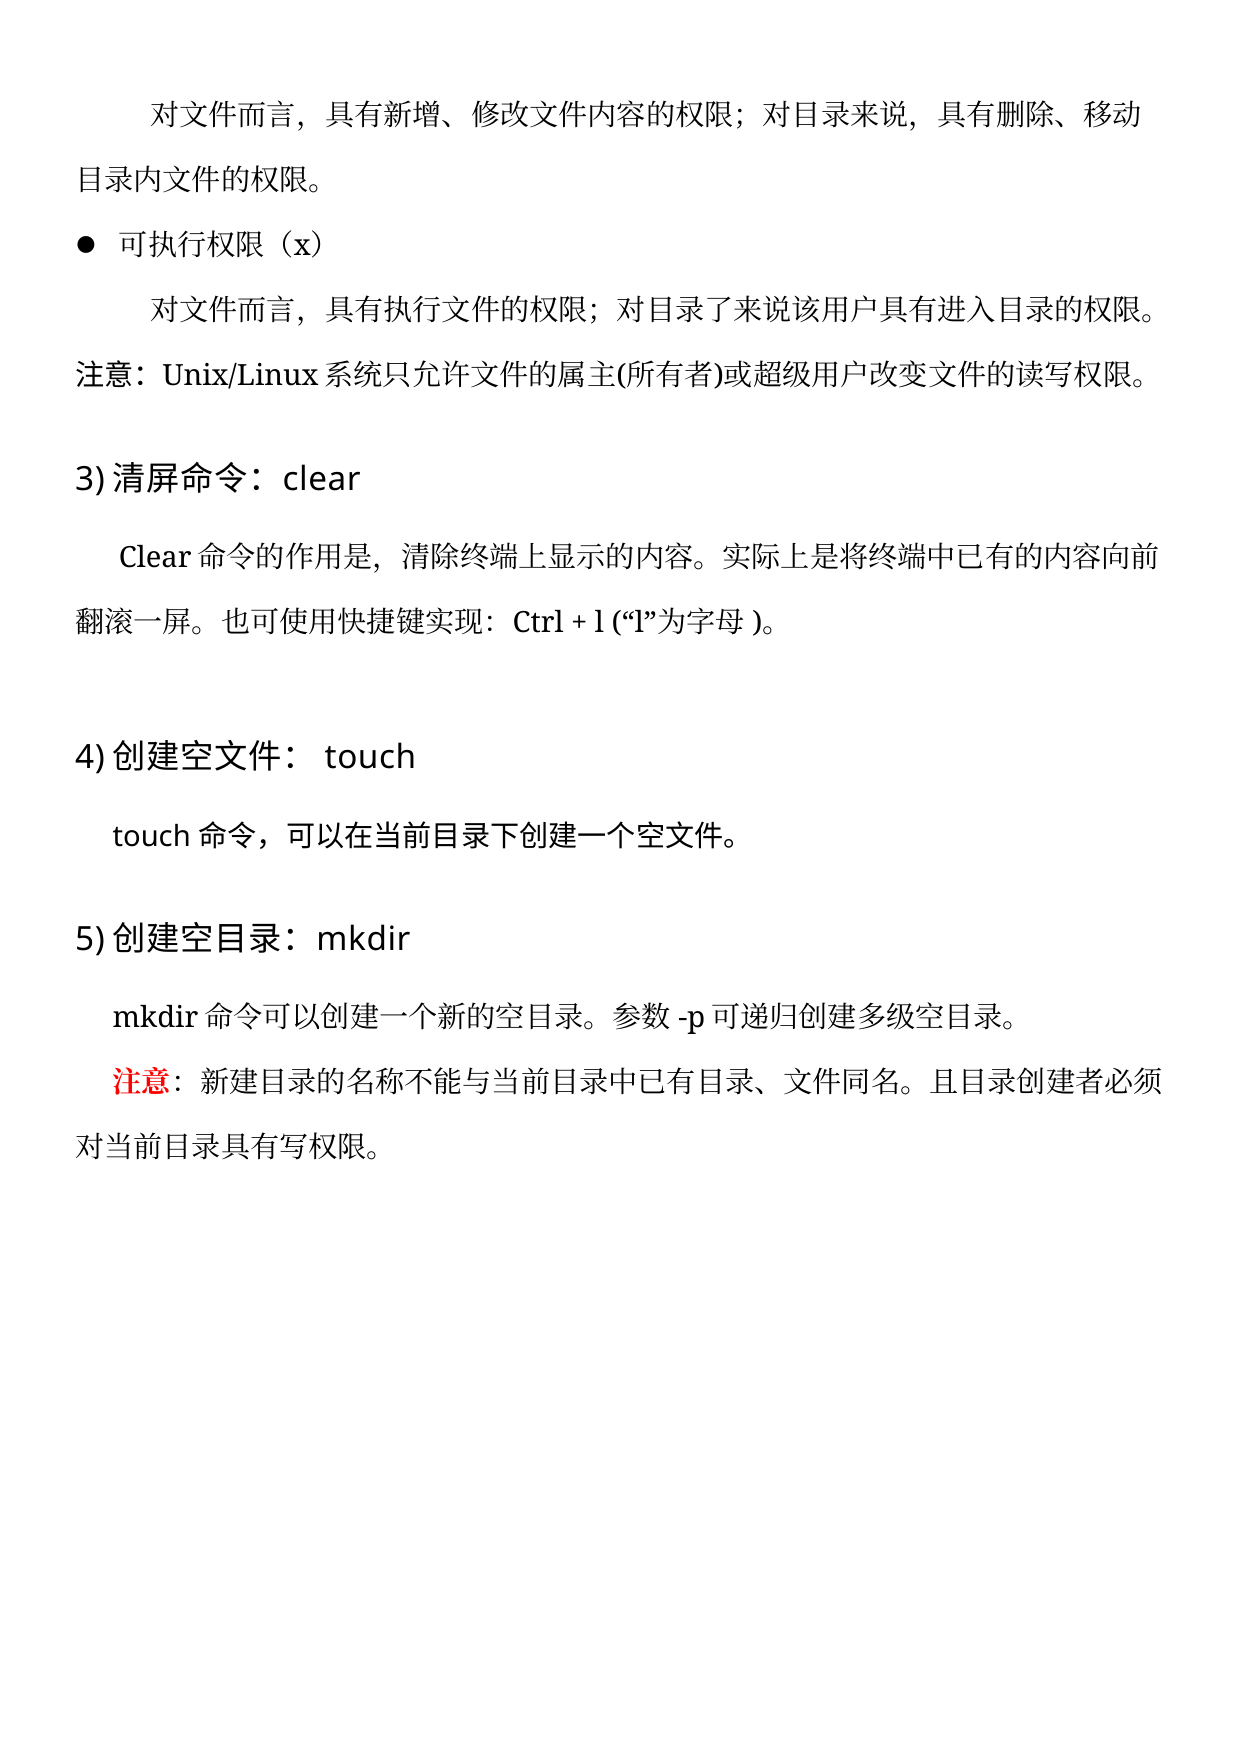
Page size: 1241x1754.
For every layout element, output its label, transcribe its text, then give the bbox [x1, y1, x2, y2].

list 创建空文件： touch [75, 722, 1165, 787]
text 对文件而言，具有执行文件的权限；对目录了来说该用户具有进入目录的权限。 [75, 276, 1165, 341]
list 创建空目录：mkdir [75, 903, 1165, 968]
text Clear命令的作用是，清除终端上显示的内容。实际上是将终端中已有的内容向前翻滚一屏。也可使用快捷键实现：Ctrl + l (“l”为字母 )。 [75, 522, 1165, 652]
list 清屏命令：clear [75, 443, 1165, 508]
text 对文件而言，具有新增、修改文件内容的权限；对目录来说，具有删除、移动目录内文件的权限。 [75, 81, 1165, 211]
text touch 命令，可以在当前目录下创建一个空文件。 [112, 801, 1165, 866]
text 注意：新建目录的名称不能与当前目录中已有目录、文件同名。且目录创建者必须对当前目录具有写权限。 [75, 1047, 1165, 1177]
text mkdir命令可以创建一个新的空目录。参数 -p可递归创建多级空目录。 [75, 982, 1165, 1047]
text 注意：Unix/Linux系统只允许文件的属主(所有者)或超级用户改变文件的读写权限。 [75, 341, 1165, 406]
list 可执行权限（x） [75, 211, 1165, 276]
